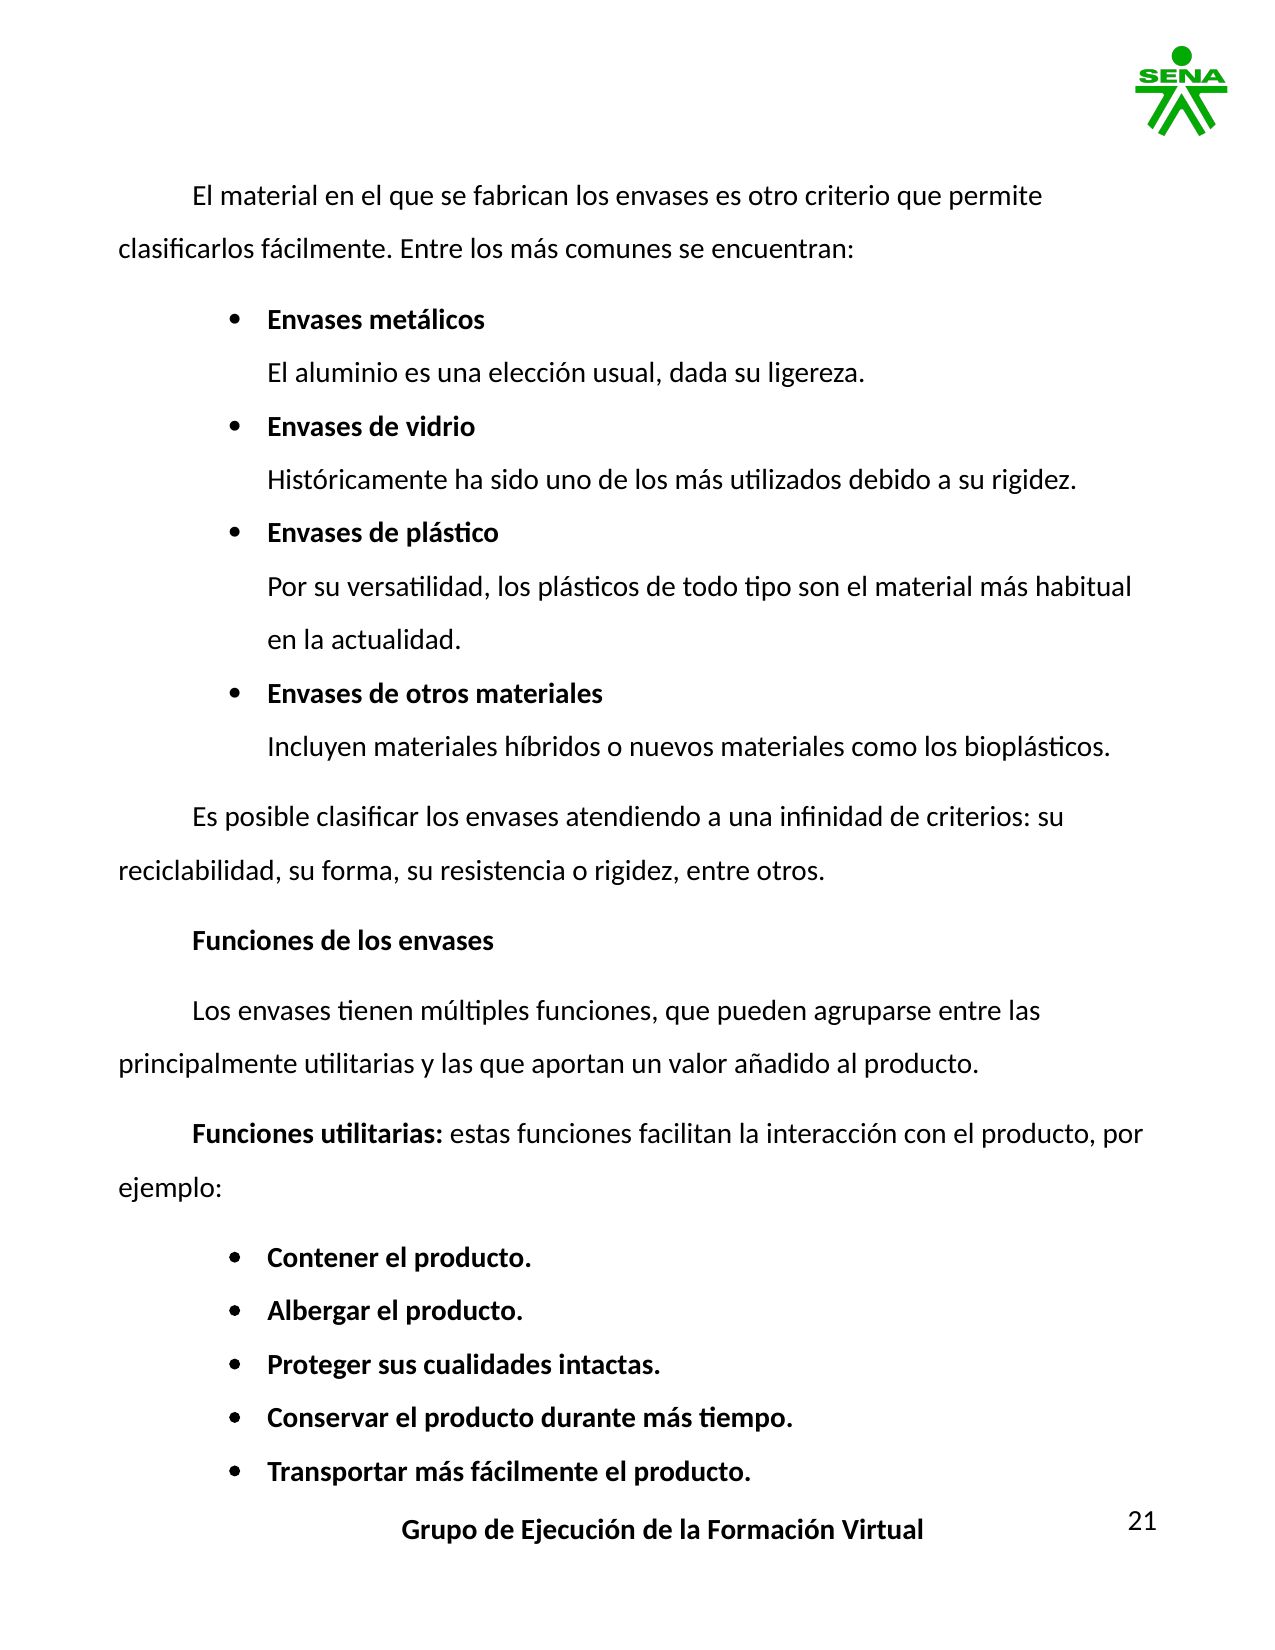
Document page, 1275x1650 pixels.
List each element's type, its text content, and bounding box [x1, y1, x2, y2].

list Albergar el producto. [229, 1292, 1157, 1328]
text Funciones de los envases [118, 922, 1157, 957]
picture [1135, 46, 1228, 136]
text Los envases tienen múltiples funciones, que pueden agruparse entre las principalmente utilitarias y las que aportan un valor añadido al producto. [118, 992, 1157, 1081]
text El material en el que se fabrican los envases es otro criterio que permite clasificarlos fácilmente. Entre los más comunes se encuentran: [118, 177, 1157, 266]
list Transportar más fácilmente el producto. [229, 1453, 1157, 1488]
list Envases de vidrio Históricamente ha sido uno de los más utilizados debido a su rigidez. [229, 408, 1157, 497]
text Funciones utilitarias: estas funciones facilitan la interacción con el producto, por ejemplo: [118, 1116, 1157, 1204]
list Envases de plástico Por su versatilidad, los plásticos de todo tipo son el material más habitual en la actualidad. [229, 514, 1157, 657]
list Conservar el producto durante más tiempo. [229, 1399, 1157, 1435]
list Envases metálicos El aluminio es una elección usual, dada su ligereza. [229, 301, 1157, 390]
list Proteger sus cualidades intactas. [229, 1346, 1157, 1382]
list Contener el producto. [229, 1239, 1157, 1275]
text Es posible clasificar los envases atendiendo a una infinidad de criterios: su reciclabilidad, su forma, su resistencia o rigidez, entre otros. [118, 798, 1157, 887]
list Envases de otros materiales Incluyen materiales híbridos o nuevos materiales como los bioplásticos. [229, 675, 1157, 764]
